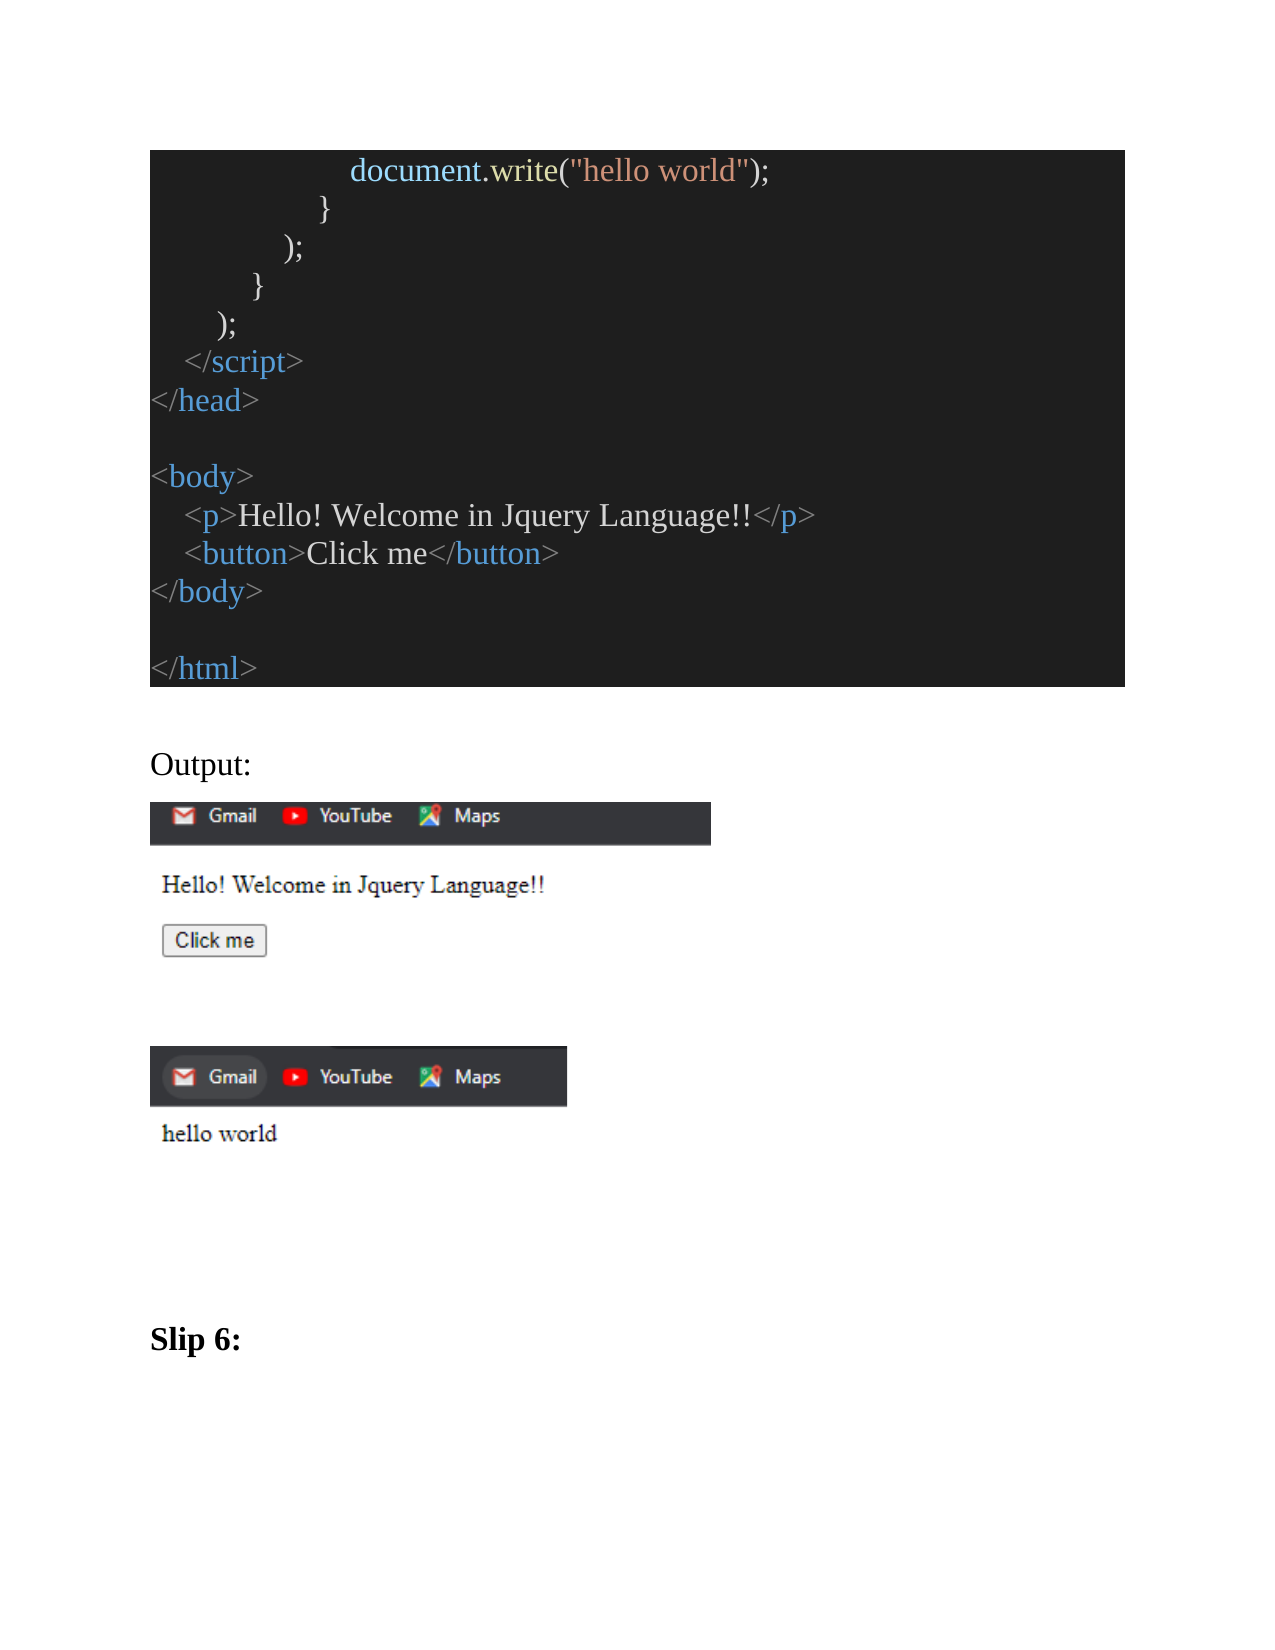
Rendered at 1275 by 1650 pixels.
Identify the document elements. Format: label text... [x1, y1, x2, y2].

text </head> [150, 380, 1125, 418]
text </html> [150, 648, 1125, 687]
picture [150, 802, 711, 1028]
text </body> [150, 572, 1125, 610]
text document.write("hello world"); [150, 150, 1125, 188]
text <button>Click me</button> [150, 533, 1125, 572]
text Slip 6: [150, 1319, 1125, 1357]
picture [150, 1046, 568, 1242]
text <p>Hello! Welcome in Jquery Language!!</p> [150, 495, 1125, 533]
text ); [150, 227, 1125, 265]
text </script> [150, 342, 1125, 380]
text } [150, 265, 1125, 303]
text <body> [150, 457, 1125, 495]
text ); [150, 303, 1125, 342]
text Output: [150, 745, 1125, 783]
text } [150, 188, 1125, 227]
